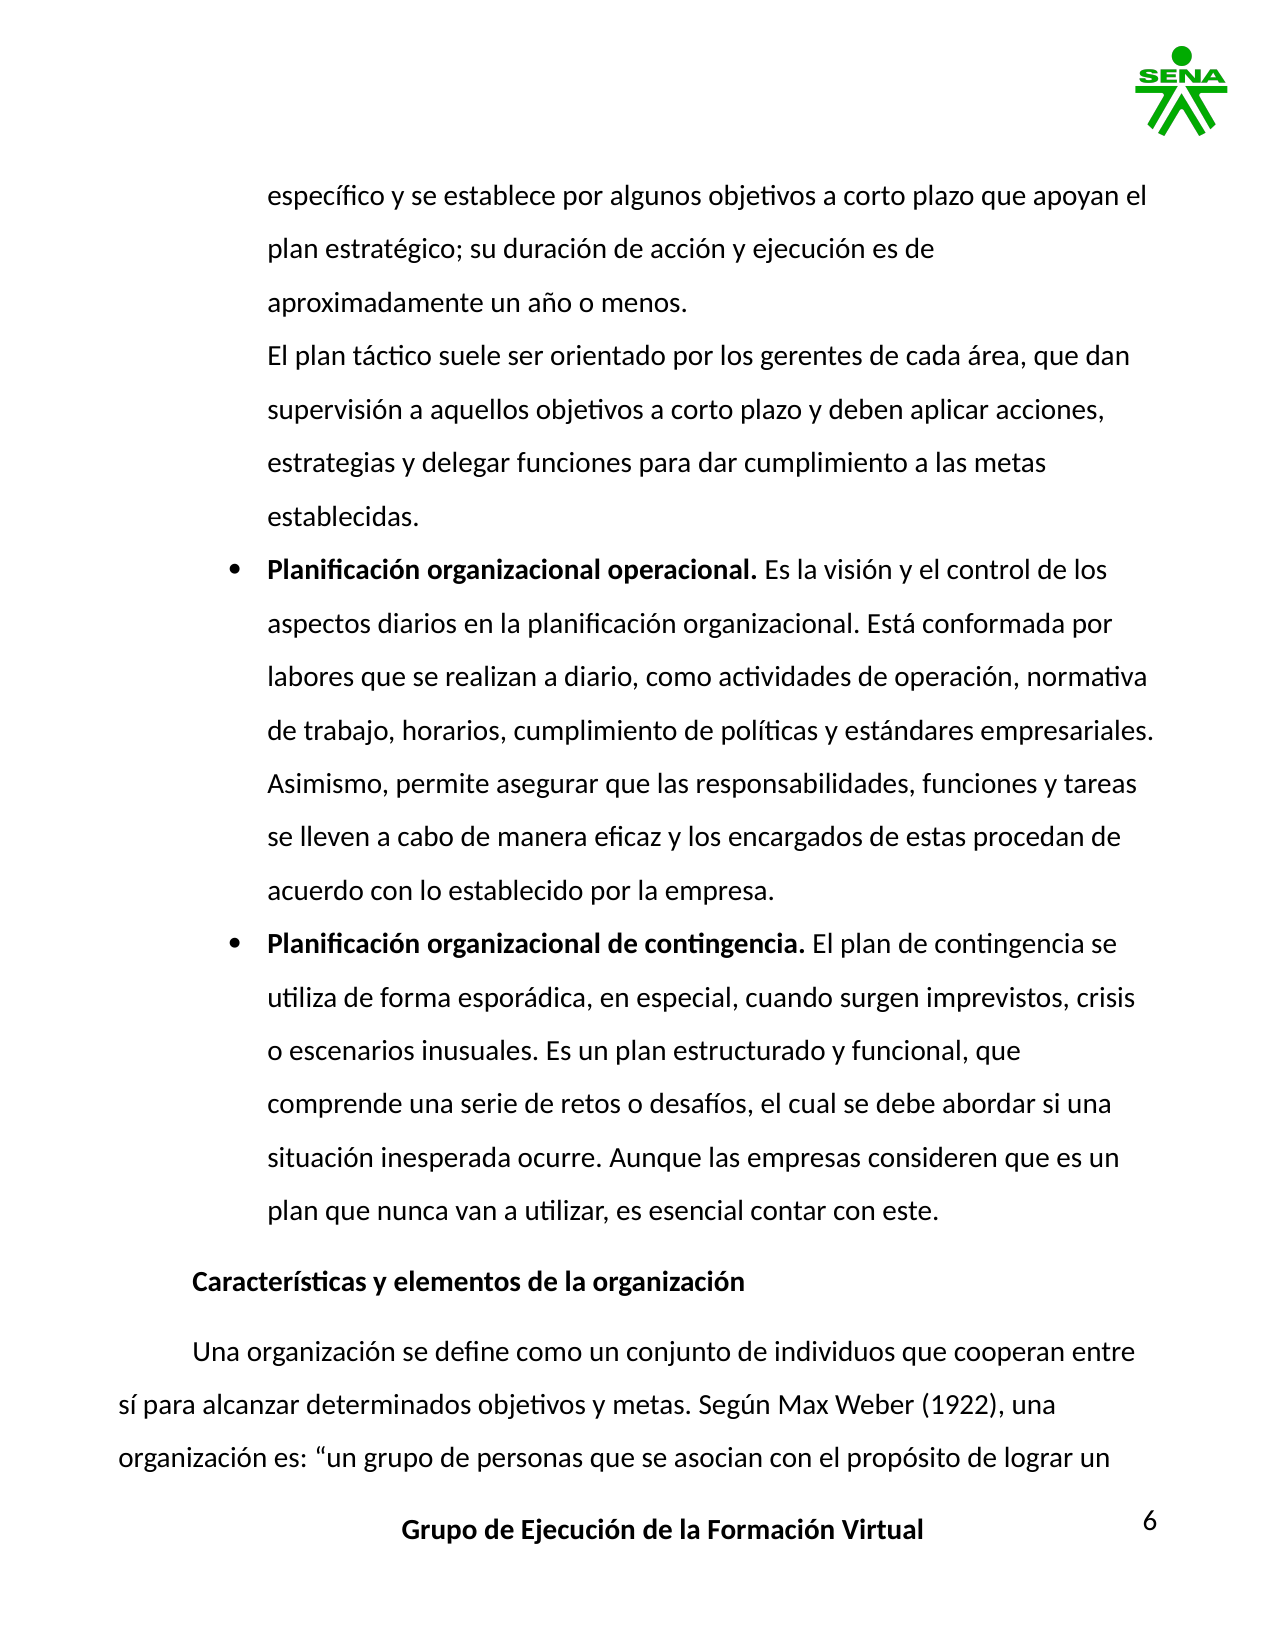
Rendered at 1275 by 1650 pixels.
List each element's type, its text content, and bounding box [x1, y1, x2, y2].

list Asimismo, permite asegurar que las responsabilidades, funciones y tareas se lleven a cabo de manera eficaz y los encargados de estas procedan de acuerdo con lo establecido por la empresa. [267, 765, 1157, 907]
list El plan táctico suele ser orientado por los gerentes de cada área, que dan supervisión a aquellos objetivos a corto plazo y deben aplicar acciones, estrategias y delegar funciones para dar cumplimiento a las metas establecidas. [267, 337, 1157, 533]
list Planificación organizacional operacional. Es la visión y el control de los aspectos diarios en la planificación organizacional. Está conformada por labores que se realizan a diario, como actividades de operación, normativa de trabajo, horarios, cumplimiento de políticas y estándares empresariales. [229, 551, 1157, 747]
picture [1135, 46, 1228, 136]
text Características y elementos de la organización [118, 1263, 1157, 1298]
list Planificación organizacional de contingencia. El plan de contingencia se utiliza de forma esporádica, en especial, cuando surgen imprevistos, crisis o escenarios inusuales. Es un plan estructurado y funcional, que comprende una serie de retos o desafíos, el cual se debe abordar si una situación inesperada ocurre. Aunque las empresas consideren que es un plan que nunca van a utilizar, es esencial contar con este. [229, 925, 1157, 1228]
